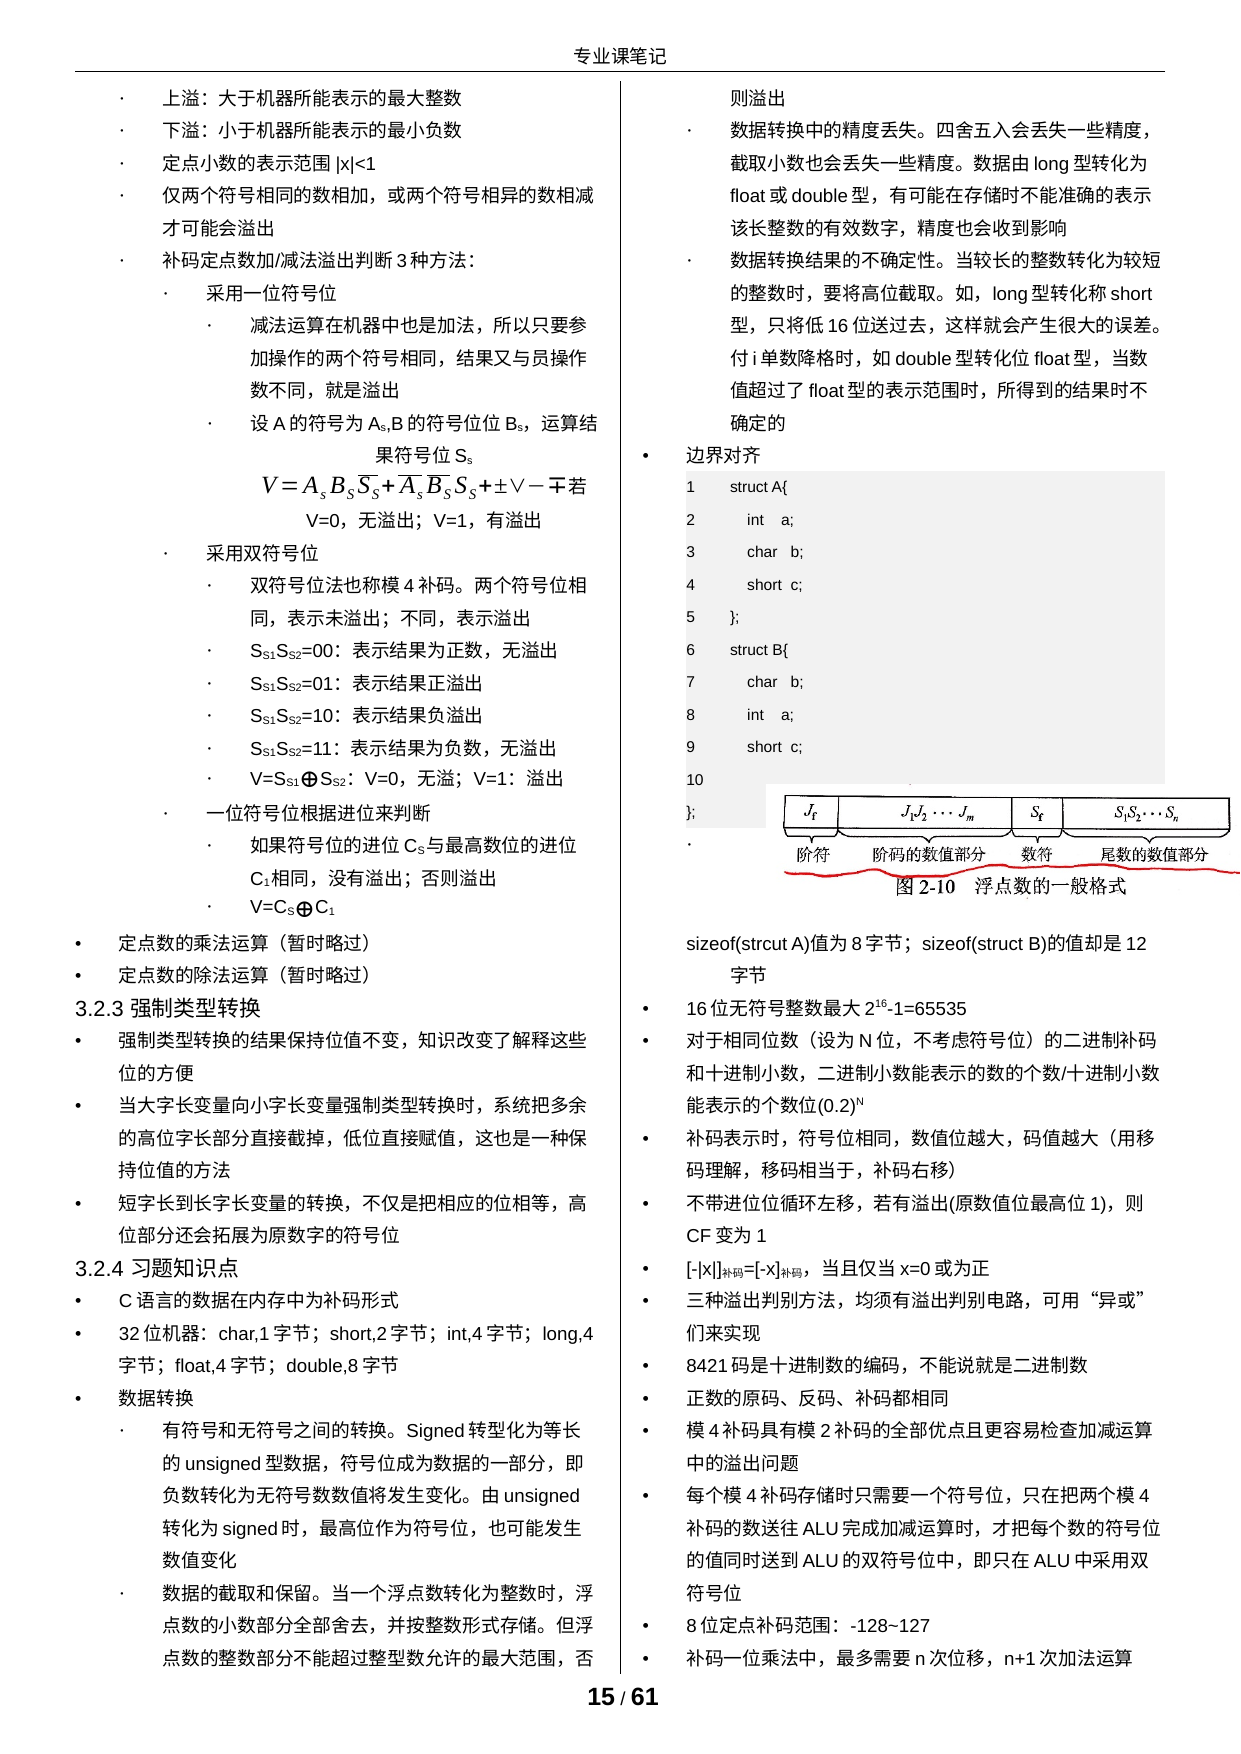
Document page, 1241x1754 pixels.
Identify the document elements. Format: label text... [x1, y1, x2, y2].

list 定点小数的表示范围 |x|<1 [119, 146, 598, 178]
text 定点数的乘法运算（暂时略过） [75, 926, 598, 958]
text 对于相同位数（设为N位，不考虑符号位）的二进制补码和十进制小数，二进制小数能表示的数的个数/十进制小数能表示的个数位(0.2)N [642, 1023, 1165, 1121]
list V=SS1SS2：V=0，无溢；V=1：溢出 [206, 763, 598, 796]
subtitle 习题知识点 [75, 1251, 598, 1283]
text 正数的原码、反码、补码都相同 [642, 1381, 1165, 1413]
text 三种溢出判别方法，均须有溢出判别电路，可用“异或”们来实现 [642, 1283, 1165, 1348]
list 有符号和无符号之间的转换。Signed转型化为等长的unsigned型数据，符号位成为数据的一部分，即负数转化为无符号数数值将发生变化。由unsigned转化为signed时，最高位作为符号位，也可能发生数值变化 [119, 1413, 598, 1576]
list 补码定点数加/减法溢出判断3种方法： [119, 243, 598, 276]
list 设A的符号为As,B的符号位位Bs，运算结果符号位Ss 若V=0，无溢出；V=1，有溢出 [206, 406, 598, 536]
list 数据的截取和保留。当一个浮点数转化为整数时，浮点数的小数部分全部舍去，并按整数形式存储。但浮点数的整数部分不能超过整型数允许的最大范围，否则溢出 [119, 1576, 598, 1673]
text 定点数的除法运算（暂时略过） [75, 958, 598, 991]
list SS1SS2=00：表示结果为正数，无溢出 [206, 633, 598, 666]
list 一位符号位根据进位来判断 [162, 796, 598, 828]
text short c; [686, 731, 1165, 763]
text struct B{ [686, 633, 1165, 666]
list struct A{ [686, 471, 1165, 503]
list 数据的截取和保留。当一个浮点数转化为整数时，浮点数的小数部分全部舍去，并按整数形式存储。但浮点数的整数部分不能超过整型数允许的最大范围，否则溢出 [686, 81, 1165, 113]
list 上溢：大于机器所能表示的最大整数 [119, 81, 598, 113]
text }; [686, 601, 1165, 633]
list 采用一位符号位 [162, 276, 598, 308]
text 8位定点补码范围：-128~127 [642, 1608, 1165, 1641]
list 双符号位法也称模4补码。两个符号位相同，表示未溢出；不同，表示溢出 [206, 568, 598, 633]
list SS1SS2=11：表示结果为负数，无溢出 [206, 731, 598, 763]
list SS1SS2=10：表示结果负溢出 [206, 698, 598, 731]
text 模4补码具有模2补码的全部优点且更容易检查加减运算中的溢出问题 [642, 1413, 1165, 1478]
list V=CSC1 [206, 893, 598, 926]
list 数据转换中的精度丢失。四舍五入会丢失一些精度，截取小数也会丢失一些精度。数据由long型转化为float或double型，有可能在存储时不能准确的表示该长整数的有效数字，精度也会收到影响 [686, 113, 1165, 243]
text 8421码是十进制数的编码，不能说就是二进制数 [642, 1348, 1165, 1381]
text int a; [686, 698, 1165, 731]
text int a; [686, 503, 1165, 536]
text 每个模4补码存储时只需要一个符号位，只在把两个模4补码的数送往ALU完成加减运算时，才把每个数的符号位的值同时送到ALU的双符号位中，即只在ALU中采用双符号位 [642, 1478, 1165, 1608]
text char b; [686, 536, 1165, 568]
list 如果符号位的进位CS与最高数位的进位C1相同，没有溢出；否则溢出 [206, 828, 598, 893]
text 当大字长变量向小字长变量强制类型转换时，系统把多余的高位字长部分直接截掉，低位直接赋值，这也是一种保持位值的方法 [75, 1088, 598, 1186]
text 补码一位乘法中，最多需要n次位移，n+1次加法运算 [642, 1641, 1165, 1673]
text 短字长到长字长变量的转换，不仅是把相应的位相等，高位部分还会拓展为原数字的符号位 [75, 1186, 598, 1251]
list 仅两个符号相同的数相加，或两个符号相异的数相减才可能会溢出 [119, 178, 598, 243]
list 下溢：小于机器所能表示的最小负数 [119, 113, 598, 146]
list 采用双符号位 [162, 536, 598, 568]
text 边界对齐 [642, 438, 1165, 471]
text 补码表示时，符号位相同，数值位越大，码值越大（用移码理解，移码相当于，补码右移） [642, 1121, 1165, 1186]
picture [765, 784, 1240, 906]
list 数据转换结果的不确定性。当较长的整数转化为较短的整数时，要将高位截取。如，long型转化称short型，只将低16位送过去，这样就会产生很大的误差。付i单数降格时，如double型转化位float型，当数值超过了float型的表示范围时，所得到的结果时不确定的 [686, 243, 1165, 438]
text }; [686, 763, 1165, 828]
text short c; [686, 568, 1165, 601]
text 32位机器：char,1字节；short,2字节；int,4字节；long,4字节；float,4字节；double,8字节 [75, 1316, 598, 1381]
text 16位无符号整数最大216-1=65535 [642, 991, 1165, 1023]
text char b; [686, 666, 1165, 698]
text 不带进位位循环左移，若有溢出(原数值位最高位1)，则CF变为1 [642, 1186, 1165, 1251]
text 数据转换 [75, 1381, 598, 1413]
list sizeof(strcut A)值为8字节；sizeof(struct B)的值却是12字节 [686, 828, 1165, 991]
list SS1SS2=01：表示结果正溢出 [206, 666, 598, 698]
text C语言的数据在内存中为补码形式 [75, 1283, 598, 1316]
text 强制类型转换的结果保持位值不变，知识改变了解释这些位的方便 [75, 1023, 598, 1088]
list 减法运算在机器中也是加法，所以只要参加操作的两个符号相同，结果又与员操作数不同，就是溢出 [206, 308, 598, 406]
subtitle 强制类型转换 [75, 991, 598, 1023]
text [-|x|]补码=[-x]补码，当且仅当x=0或为正 [642, 1251, 1165, 1283]
